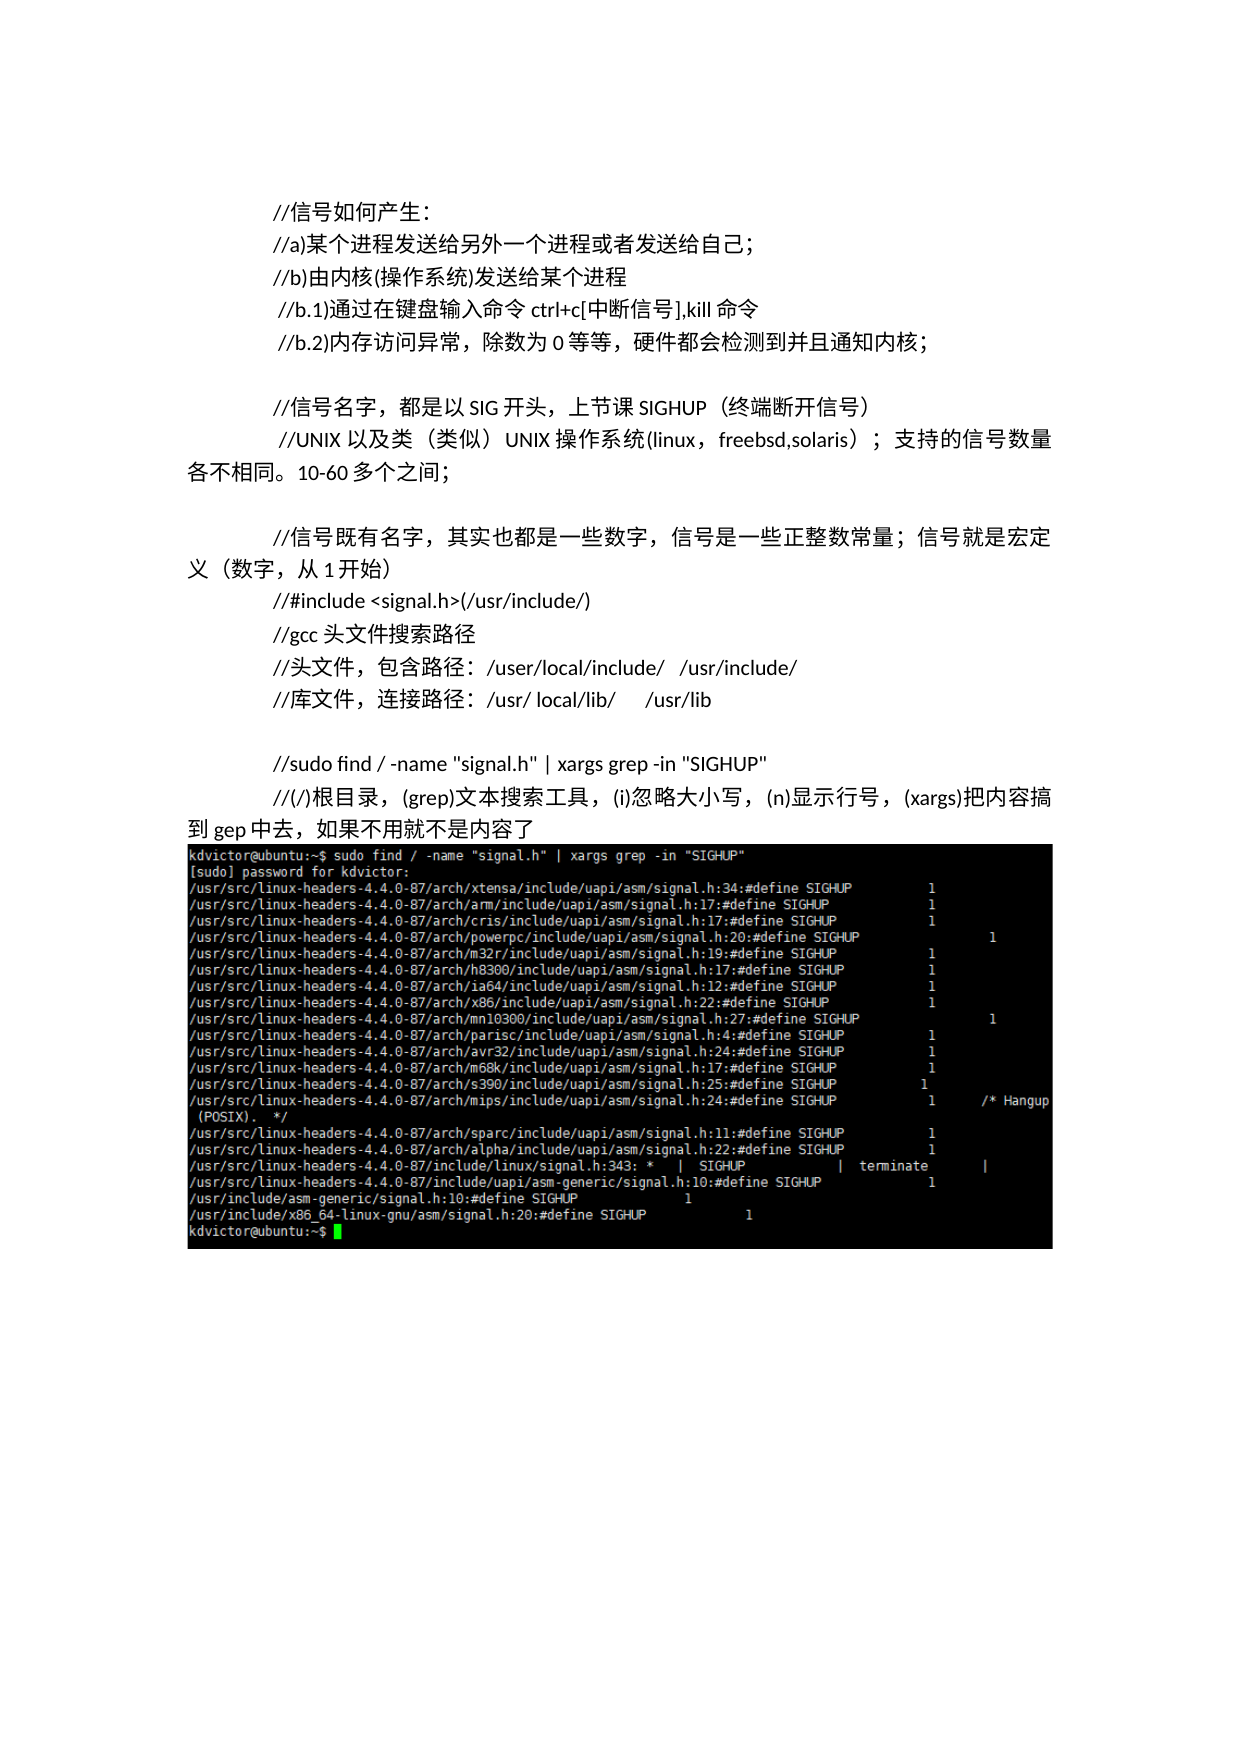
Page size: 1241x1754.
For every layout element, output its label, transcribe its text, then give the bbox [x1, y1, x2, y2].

text //(/)根目录，(grep)文本搜索工具，(i)忽略大小写，(n)显示行号，(xargs)把内容搞到gep中去，如果不用就不是内容了 [187, 779, 1053, 844]
text //信号既有名字，其实也都是一些数字，信号是一些正整数常量；信号就是宏定义（数字，从1开始） [187, 519, 1053, 584]
text //a)某个进程发送给另外一个进程或者发送给自己； [187, 227, 1053, 259]
text //b.1)通过在键盘输入命令ctrl+c[中断信号],kill命令 [187, 292, 1053, 324]
text //UNIX以及类（类似）UNIX操作系统(linux，freebsd,solaris）；支持的信号数量各不相同。10-60多个之间； [187, 422, 1053, 487]
text //b.2)内存访问异常，除数为0等等，硬件都会检测到并且通知内核； [187, 324, 1053, 357]
text //gcc 头文件搜索路径 [187, 617, 1053, 649]
text //信号如何产生： [187, 194, 1053, 227]
text //b)由内核(操作系统)发送给某个进程 [187, 259, 1053, 292]
text //信号名字，都是以SIG开头，上节课SIGHUP（终端断开信号） [187, 389, 1053, 422]
text //库文件，连接路径：/usr/ local/lib/ /usr/lib [187, 682, 1053, 714]
text //#include <signal.h>(/usr/include/) [187, 584, 1053, 617]
text //sudo find / -name "signal.h" | xargs grep -in "SIGHUP" [187, 747, 1053, 779]
text //头文件，包含路径：/user/local/include/ /usr/include/ [187, 649, 1053, 682]
picture [187, 844, 1053, 1249]
